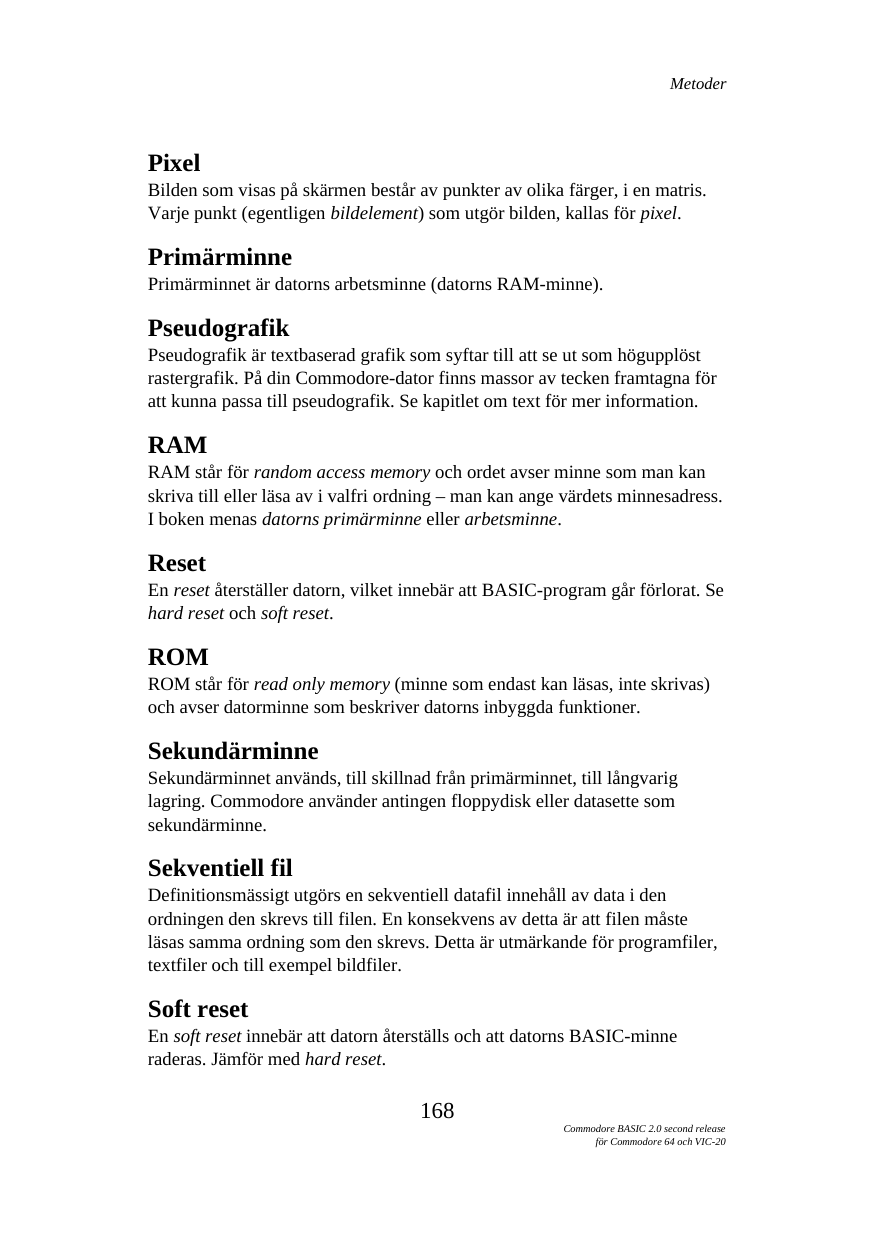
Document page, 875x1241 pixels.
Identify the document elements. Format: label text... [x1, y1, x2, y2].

subtitle Sekventiell fil [148, 853, 726, 882]
text RAM står för random access memory och ordet avser minne som man kan skriva till eller läsa av i valfri ordning – man kan ange värdets minnesadress. I boken menas datorns primärminne eller arbetsminne. [148, 461, 726, 529]
subtitle Primärminne [148, 242, 726, 271]
subtitle Sekundärminne [148, 736, 726, 765]
text Definitionsmässigt utgörs en sekventiell datafil innehåll av data i den ordningen den skrevs till filen. En konsekvens av detta är att filen måste läsas samma ordning som den skrevs. Detta är utmärkande för programfiler, textfiler och till exempel bildfiler. [148, 884, 726, 976]
text Primärminnet är datorns arbetsminne (datorns RAM-minne). [148, 273, 726, 294]
text En soft reset innebär att datorn återställs och att datorns BASIC-minne raderas. Jämför med hard reset. [148, 1025, 726, 1070]
subtitle Pseudografik [148, 313, 726, 342]
subtitle Soft reset [148, 994, 726, 1023]
subtitle Reset [148, 548, 726, 576]
subtitle ROM [148, 642, 726, 671]
subtitle Pixel [148, 148, 726, 176]
text Bilden som visas på skärmen består av punkter av olika färger, i en matris. Varje punkt (egentligen bildelement) som utgör bilden, kallas för pixel. [148, 179, 726, 223]
text En reset återställer datorn, vilket innebär att BASIC-program går förlorat. Se hard reset och soft reset. [148, 579, 726, 623]
text Pseudografik är textbaserad grafik som syftar till att se ut som högupplöst rastergrafik. På din Commodore-dator finns massor av tecken framtagna för att kunna passa till pseudografik. Se kapitlet om text för mer information. [148, 344, 726, 412]
text Sekundärminnet används, till skillnad från primärminnet, till långvarig lagring. Commodore använder antingen floppydisk eller datasette som sekundärminne. [148, 767, 726, 835]
subtitle RAM [148, 430, 726, 459]
text ROM står för read only memory (minne som endast kan läsas, inte skrivas) och avser datorminne som beskriver datorns inbyggda funktioner. [148, 673, 726, 718]
